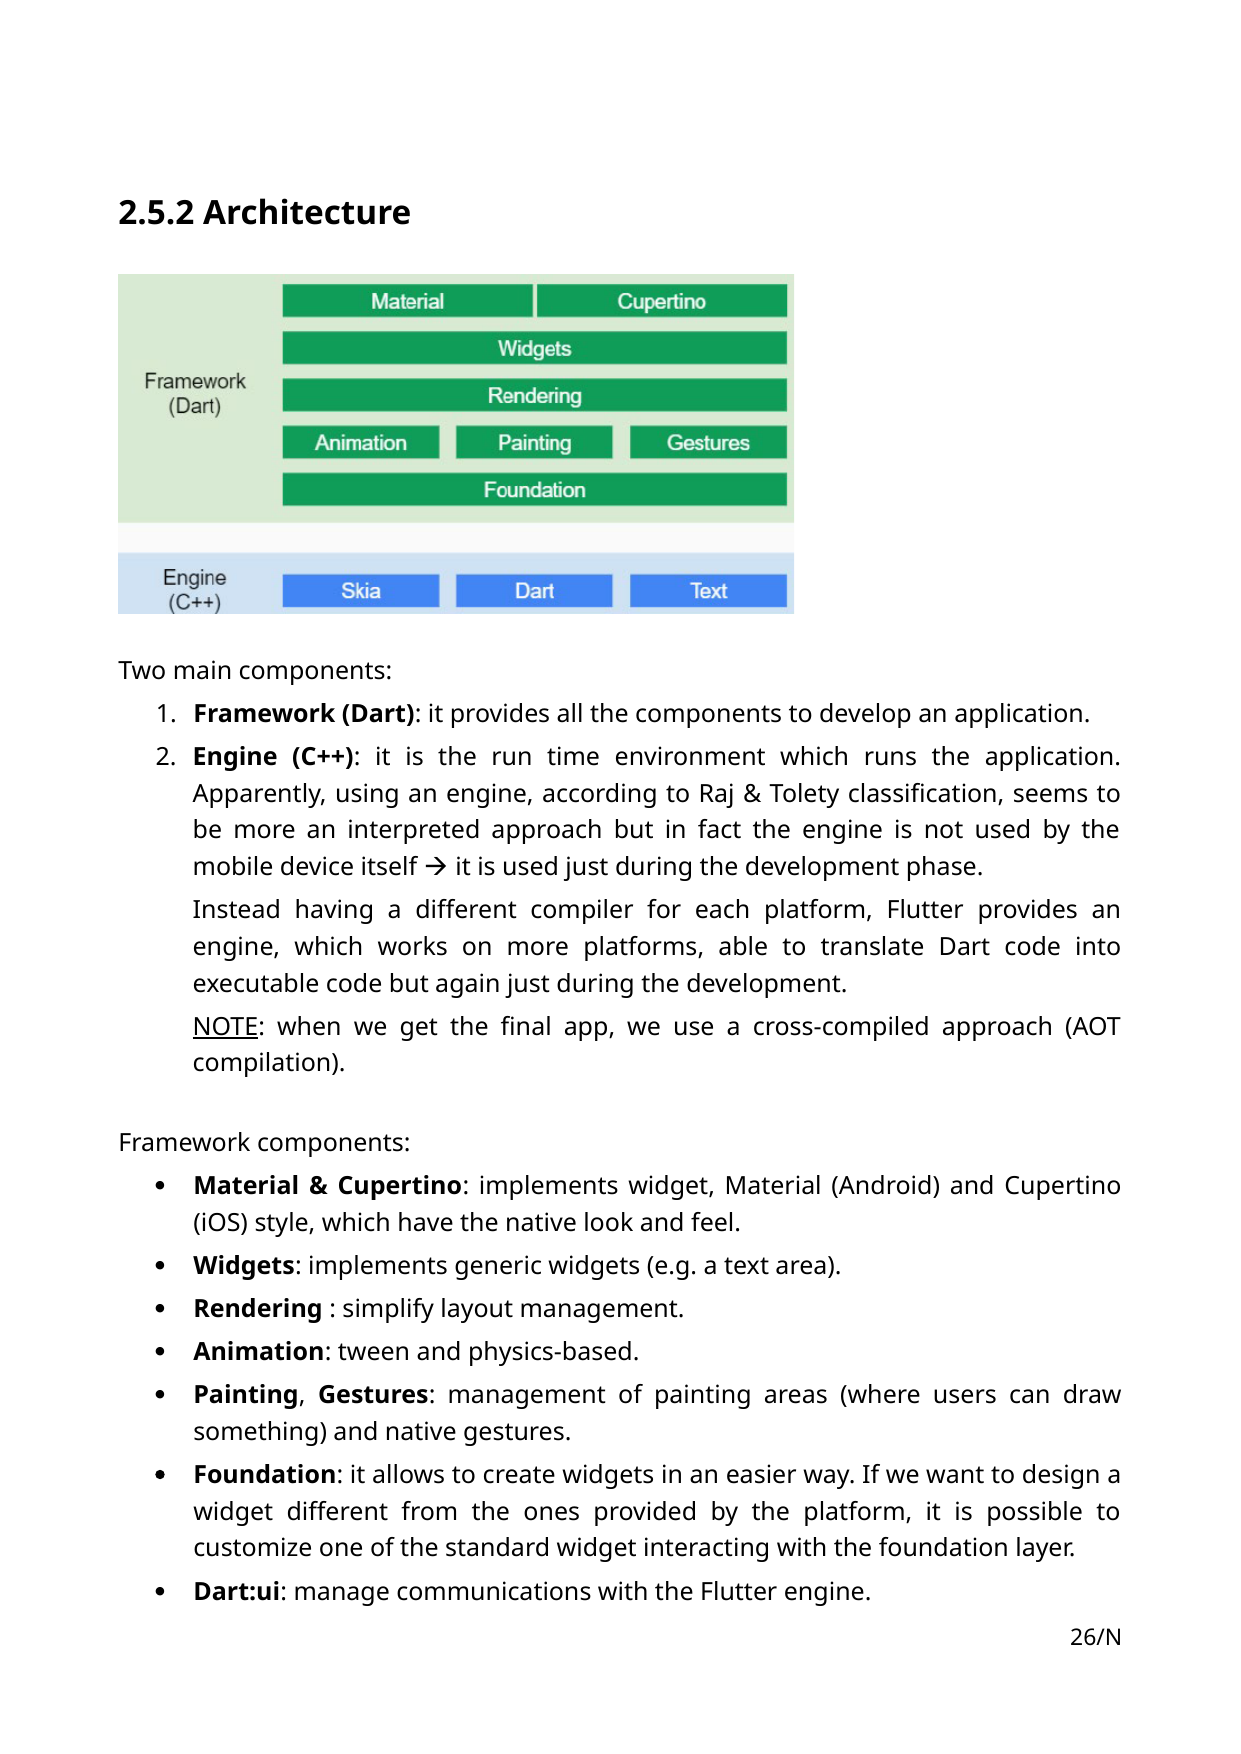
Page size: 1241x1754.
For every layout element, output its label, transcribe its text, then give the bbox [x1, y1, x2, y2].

list Instead having a different compiler for each platform, Flutter provides an engine, which works on more platforms, able to translate Dart code into executable code but again just during the development. [192, 892, 1122, 999]
text Framework components: [118, 1125, 1122, 1159]
list Rendering : simplify layout management. [156, 1291, 1122, 1325]
list NOTE: when we get the final app, we use a cross-compiled approach (AOT compilation). [192, 1008, 1122, 1079]
list Painting, Gestures: management of painting areas (where users can draw something) and native gestures. [156, 1377, 1122, 1448]
list Framework (Dart): it provides all the components to develop an application. [156, 695, 1122, 729]
picture [118, 274, 795, 614]
subtitle 2.5.2 Architecture [118, 188, 1122, 234]
list Engine (C++): it is the run time environment which runs the application. Apparently, using an engine, according to Raj & Tolety classification, seems to be more an interpreted approach but in fact the engine is not used by the mobile device itself it is used just during the development phase. [155, 738, 1122, 883]
list Material & Cupertino: implements widget, Material (Android) and Cupertino (iOS) style, which have the native look and feel. [156, 1168, 1122, 1239]
list Widgets: implements generic widgets (e.g. a text area). [156, 1248, 1122, 1282]
list Foundation: it allows to create widgets in an easier way. If we want to design a widget different from the ones provided by the platform, it is possible to customize one of the standard widget interacting with the foundation layer. [156, 1457, 1122, 1564]
text Two main components: [118, 652, 1122, 686]
list Animation: tween and physics-based. [156, 1334, 1122, 1368]
list Dart:ui: manage communications with the Flutter engine. [156, 1573, 1122, 1607]
